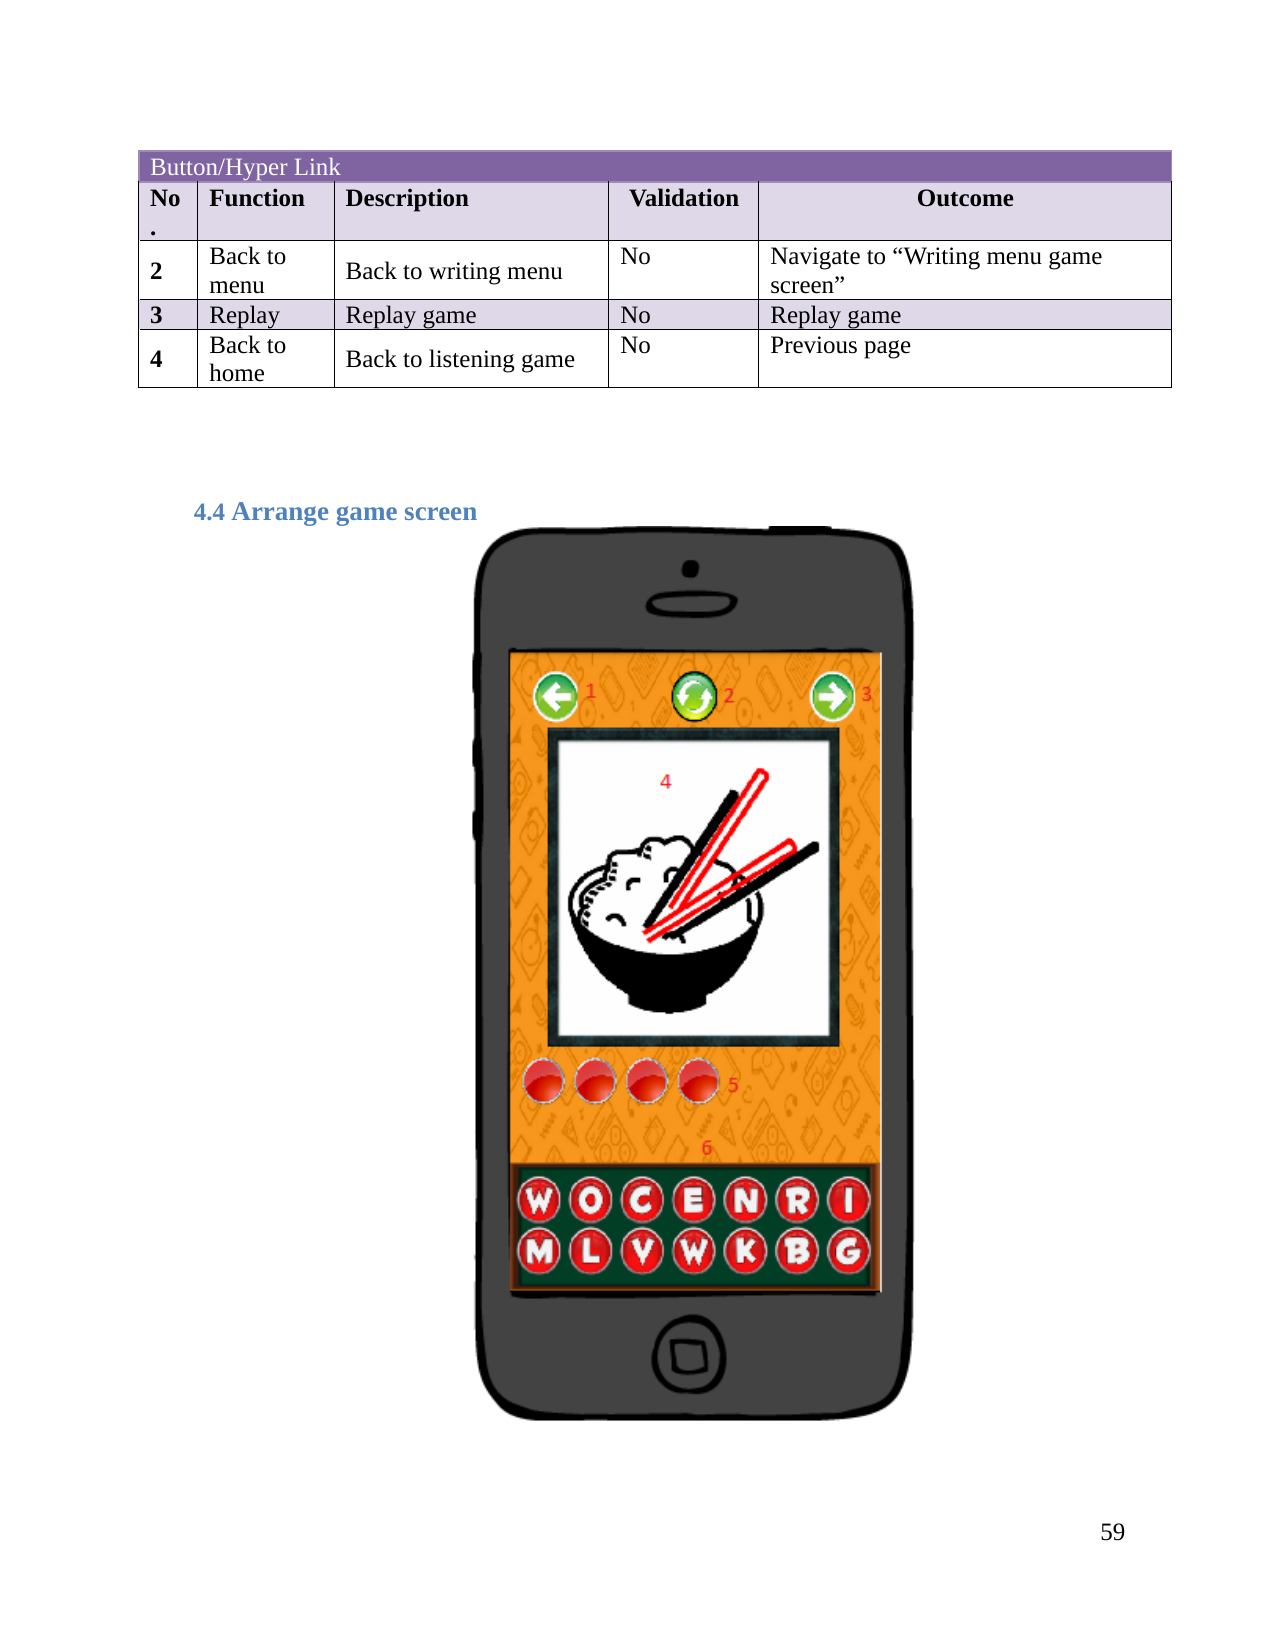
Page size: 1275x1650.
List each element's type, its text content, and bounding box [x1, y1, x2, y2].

table_cell No [609, 300, 758, 329]
table_header Button/Hyper Link [140, 152, 1171, 181]
table_cell Back to writing menu [335, 241, 608, 299]
table_cell Description [335, 183, 608, 240]
table_cell Replay [198, 300, 334, 329]
table_cell Previous page [759, 330, 1171, 387]
table_cell Outcome [759, 183, 1171, 240]
table_cell No [609, 330, 758, 387]
table_cell Back to home [198, 330, 334, 387]
table_cell Replay game [759, 300, 1171, 329]
table_cell Navigate to “Writing menu game screen” [759, 241, 1171, 299]
picture [468, 526, 915, 1424]
table_cell Validation [609, 183, 758, 240]
table_cell Back to menu [198, 241, 334, 299]
table_cell 3 [139, 299, 197, 329]
table_cell No. [139, 183, 197, 240]
table_cell Function [198, 183, 334, 240]
subtitle Arrange game screen [194, 495, 1125, 527]
table_cell Back to listening game [335, 330, 608, 387]
table_cell 2 [139, 240, 197, 299]
table_cell 4 [139, 329, 197, 387]
table_cell No [609, 241, 758, 299]
table_cell Replay game [335, 300, 608, 329]
